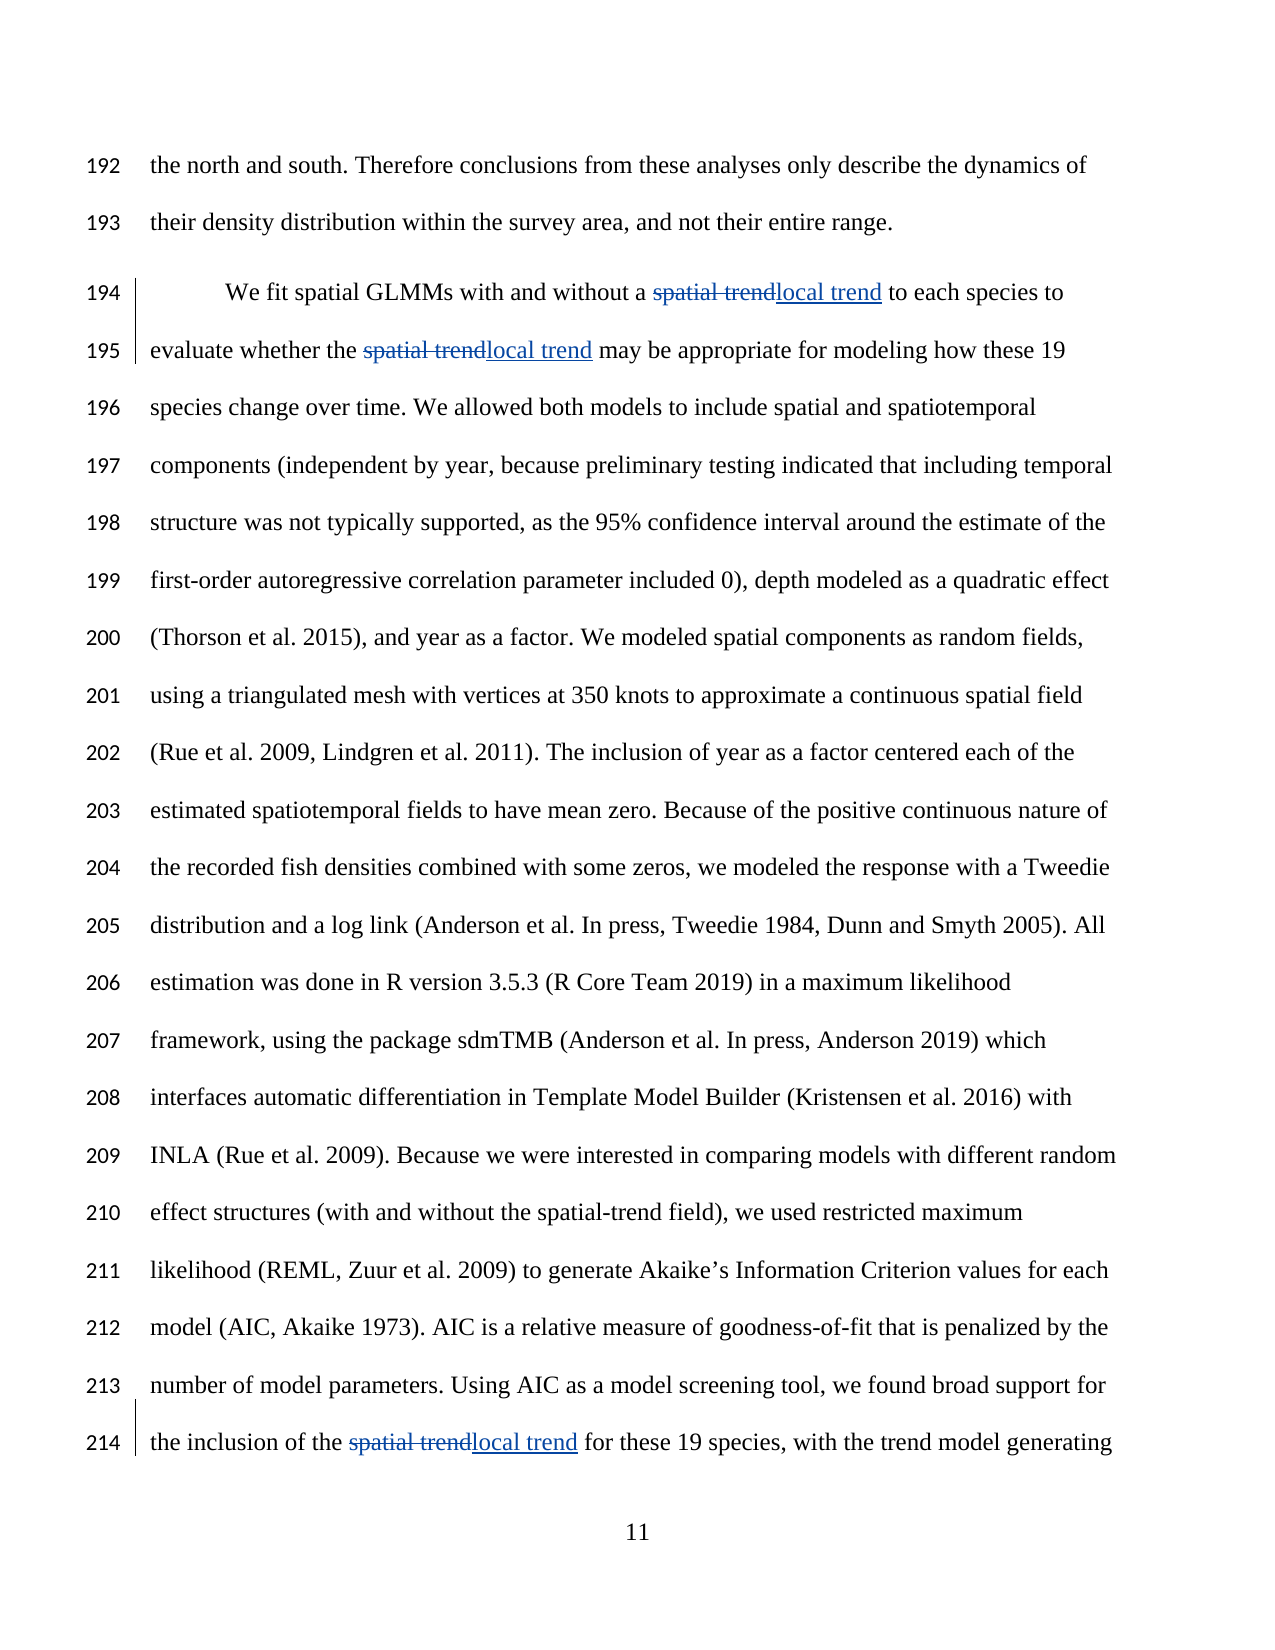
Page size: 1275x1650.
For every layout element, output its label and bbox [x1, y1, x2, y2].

text [150, 150, 1125, 236]
text [150, 277, 1125, 1456]
